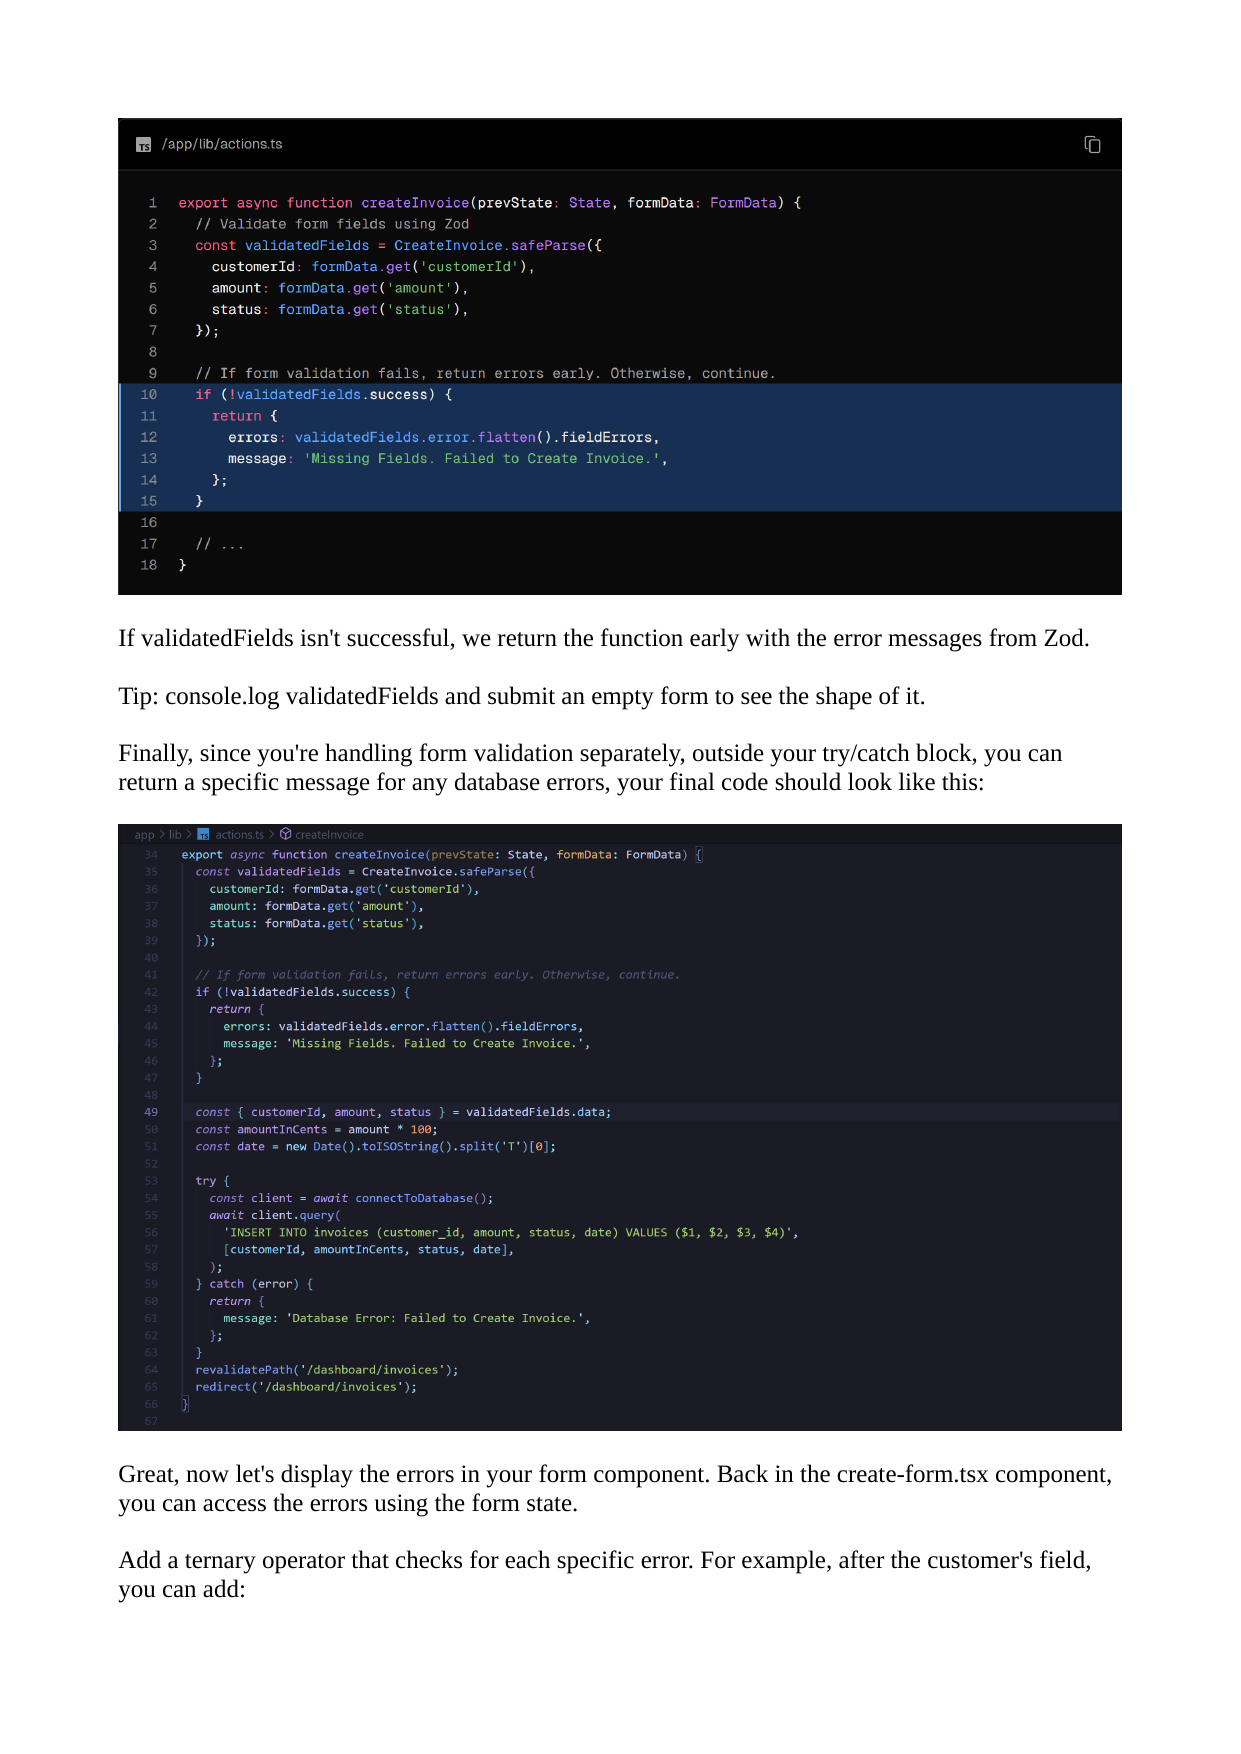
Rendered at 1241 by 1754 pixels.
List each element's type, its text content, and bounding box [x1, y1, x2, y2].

text Great, now let's display the errors in your form component. Back in the create-form.tsx component, you can access the errors using the form state. [118, 1459, 1122, 1516]
text If validatedFields isn't successful, we return the function early with the error messages from Zod. [118, 623, 1122, 652]
text Add a ternary operator that checks for each specific error. For example, after the customer's field, you can add: [118, 1545, 1122, 1603]
text Tip: console.log validatedFields and submit an empty form to see the shape of it. [118, 681, 1122, 710]
picture [118, 118, 1122, 595]
picture [118, 824, 1122, 1431]
text Finally, since you're handling form validation separately, outside your try/catch block, you can return a specific message for any database errors, your final code should look like this: [118, 738, 1122, 796]
